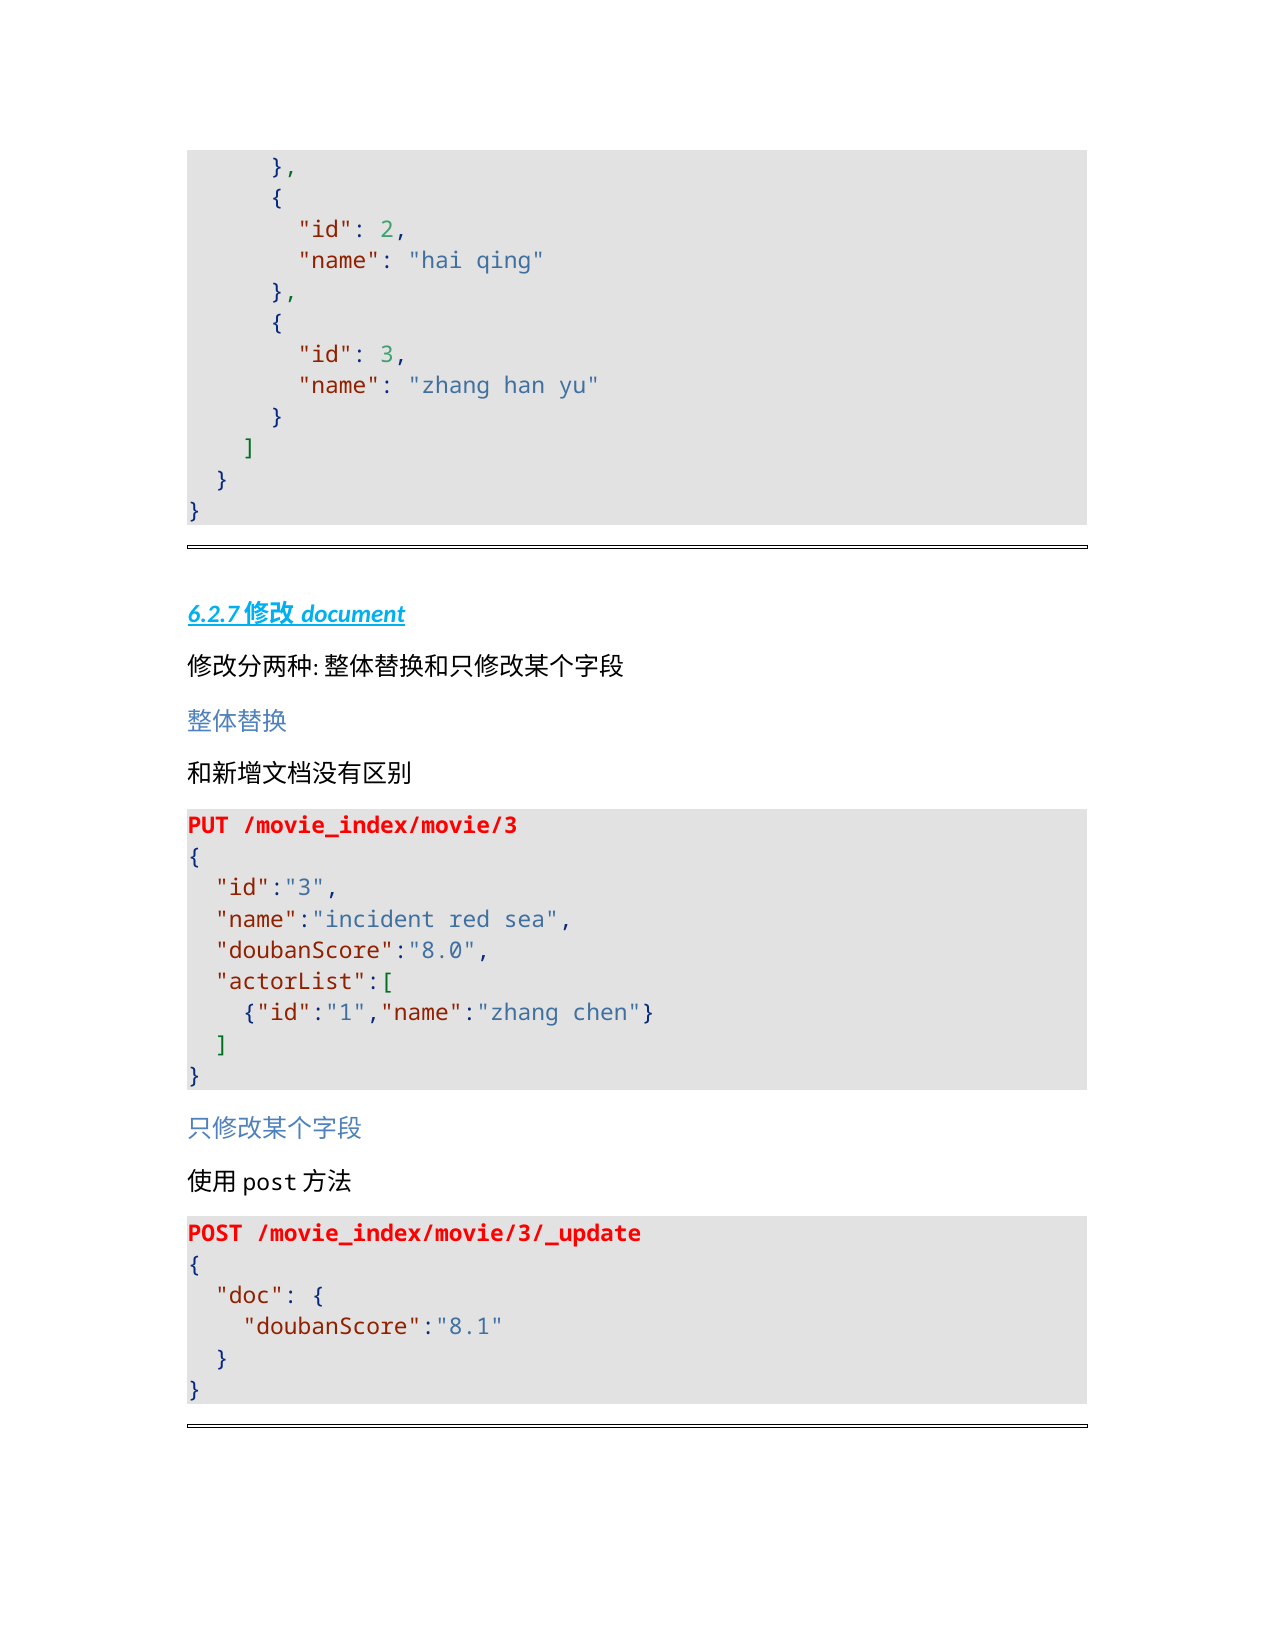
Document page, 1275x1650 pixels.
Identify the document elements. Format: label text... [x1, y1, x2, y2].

text PUT /movie_index/movie/3 { "id":"3", "name":"incident red sea", "doubanScore":"8.0", "actorList":[ {"id":"1","name":"zhang chen"} ] } [187, 809, 1087, 1090]
text 使用post方法 [187, 1164, 1087, 1198]
subtitle 只修改某个字段 [187, 1111, 1087, 1145]
subtitle 6.2.7 修改 document [187, 595, 1087, 629]
subtitle 整体替换 [187, 703, 1087, 737]
text 修改分两种: 整体替换和只修改某个字段 [187, 648, 1087, 682]
text POST /movie_index/movie/3/_update { "doc": { "doubanScore":"8.1" } } [201, 1216, 1087, 1404]
text 和新增文档没有区别 [187, 756, 1087, 790]
